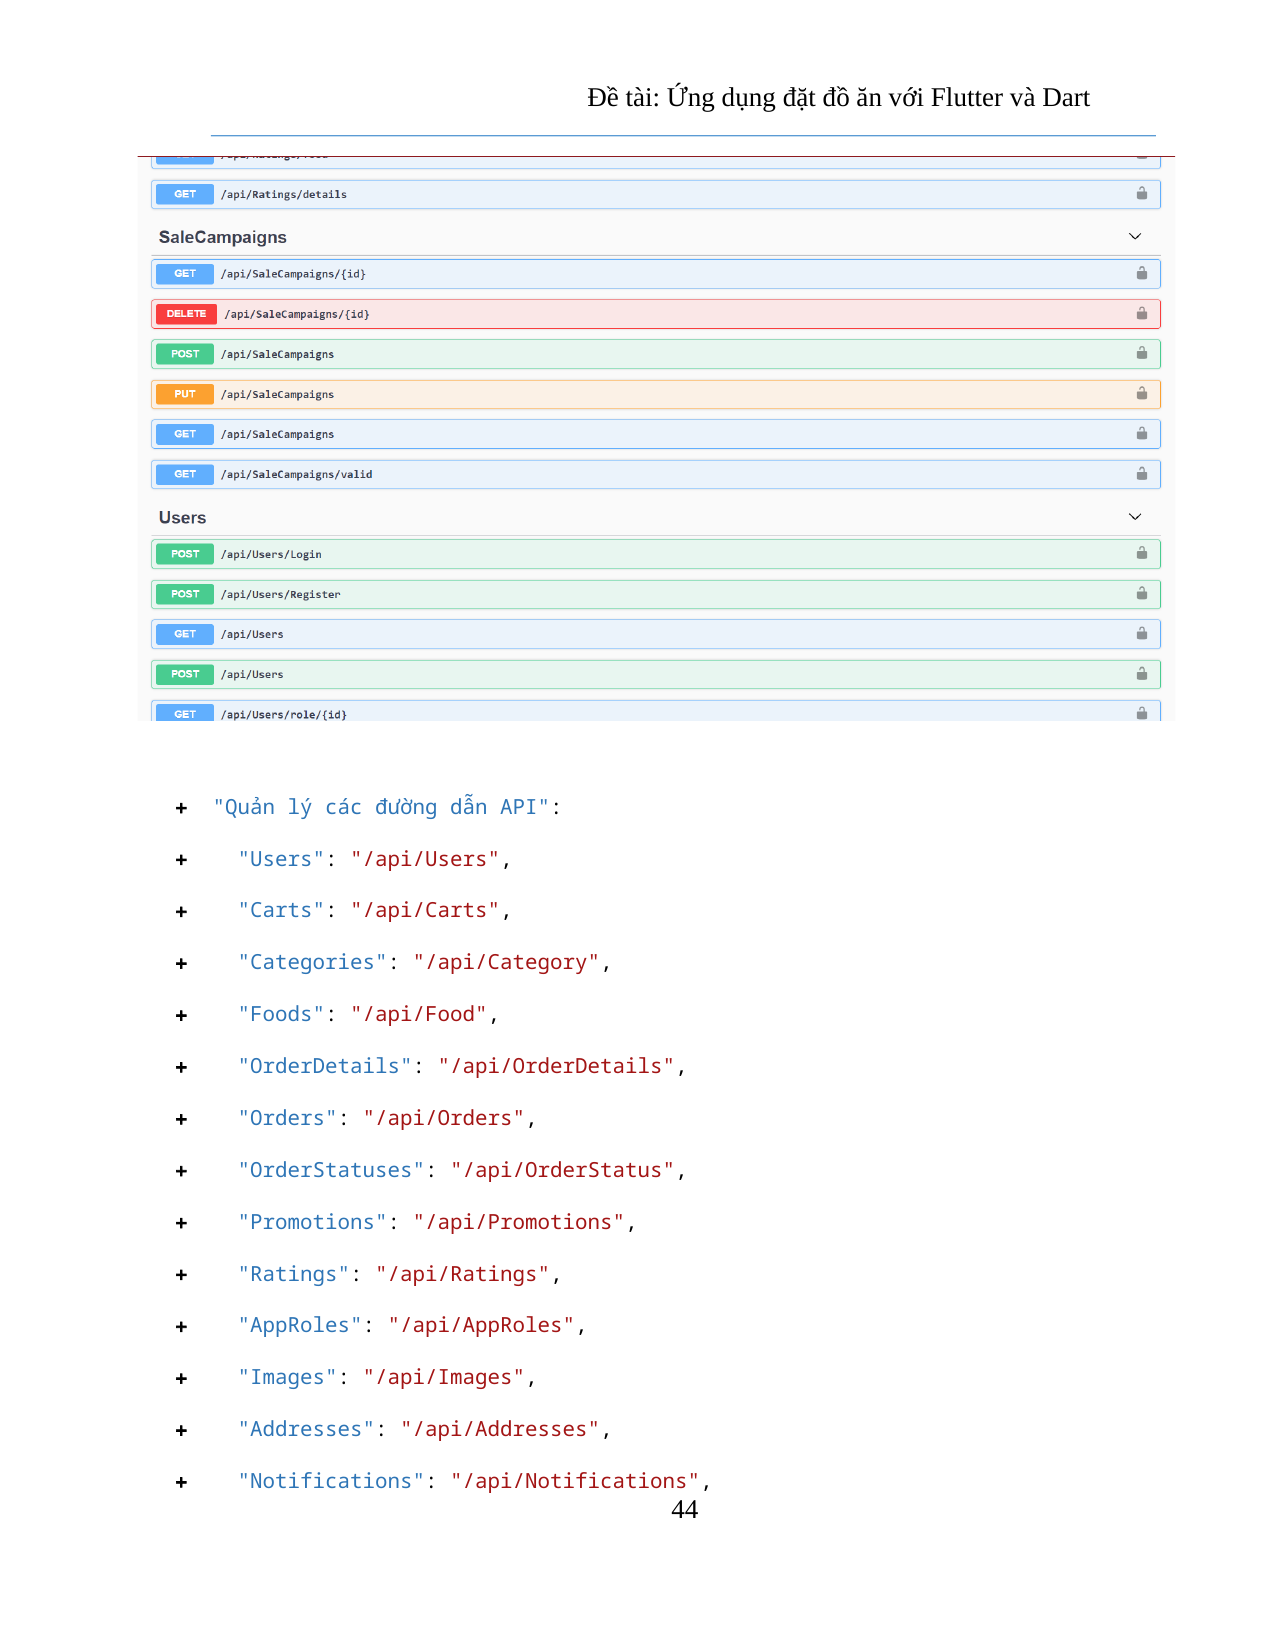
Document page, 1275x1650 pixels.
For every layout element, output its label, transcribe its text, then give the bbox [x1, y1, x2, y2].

list "Images": "/api/Images", [175, 1362, 1175, 1391]
list "OrderDetails": "/api/OrderDetails", [175, 1051, 1175, 1079]
list "OrderStatuses": "/api/OrderStatus", [175, 1155, 1175, 1183]
list "AppRoles": "/api/AppRoles", [175, 1311, 1175, 1339]
list "Notifications": "/api/Notifications", [175, 1466, 1175, 1494]
list "Foods": "/api/Food", [175, 999, 1175, 1028]
list "Categories": "/api/Category", [175, 947, 1175, 976]
list "Promotions": "/api/Promotions", [175, 1207, 1175, 1235]
list "Ratings": "/api/Ratings", [175, 1259, 1175, 1287]
list "Addresses": "/api/Addresses", [175, 1414, 1175, 1443]
list "Users": "/api/Users", [175, 844, 1175, 872]
list "Orders": "/api/Orders", [175, 1103, 1175, 1131]
picture [137, 156, 1175, 721]
list "Carts": "/api/Carts", [175, 896, 1175, 924]
list "Quản lý các đường dẫn API": [175, 792, 1175, 820]
